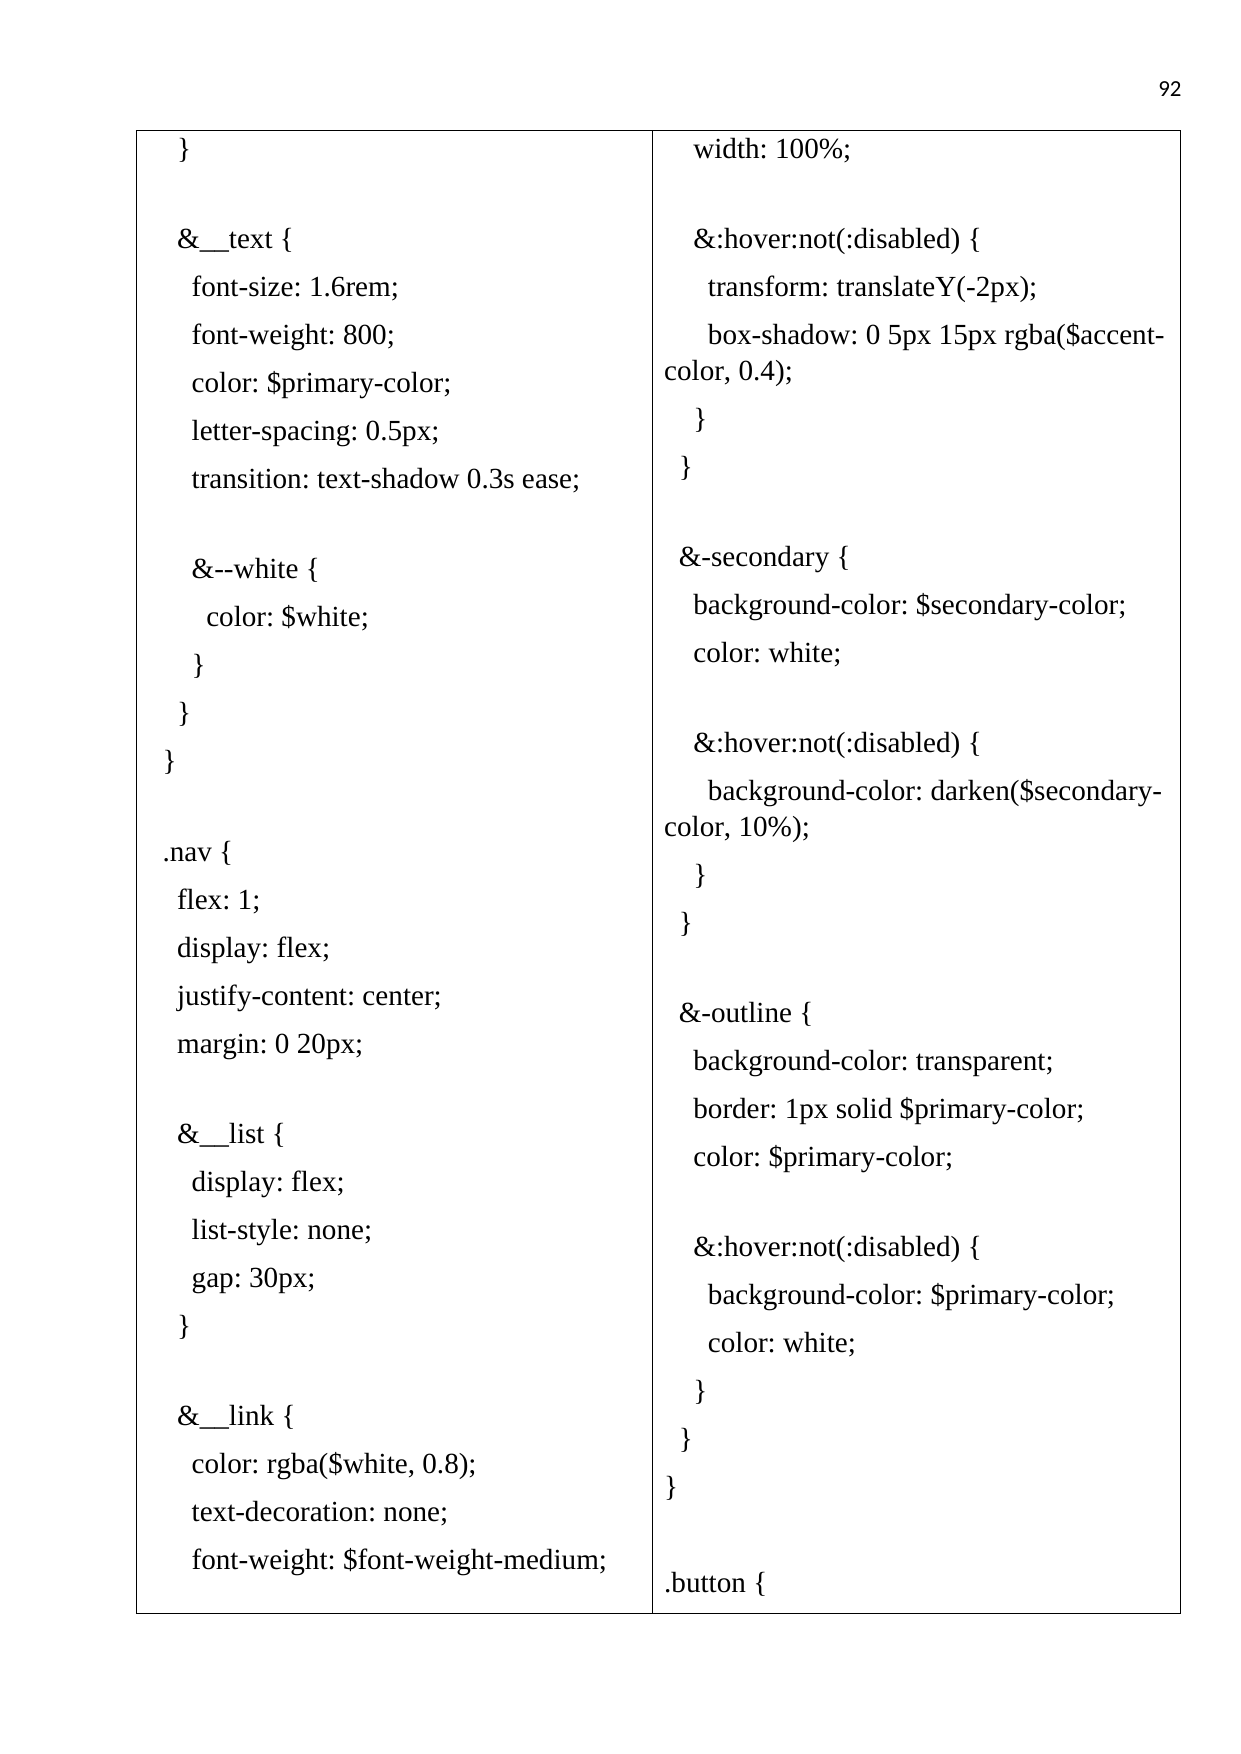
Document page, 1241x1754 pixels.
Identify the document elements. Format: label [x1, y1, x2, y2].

table_header [137, 131, 652, 1613]
table_header [653, 131, 1180, 1613]
